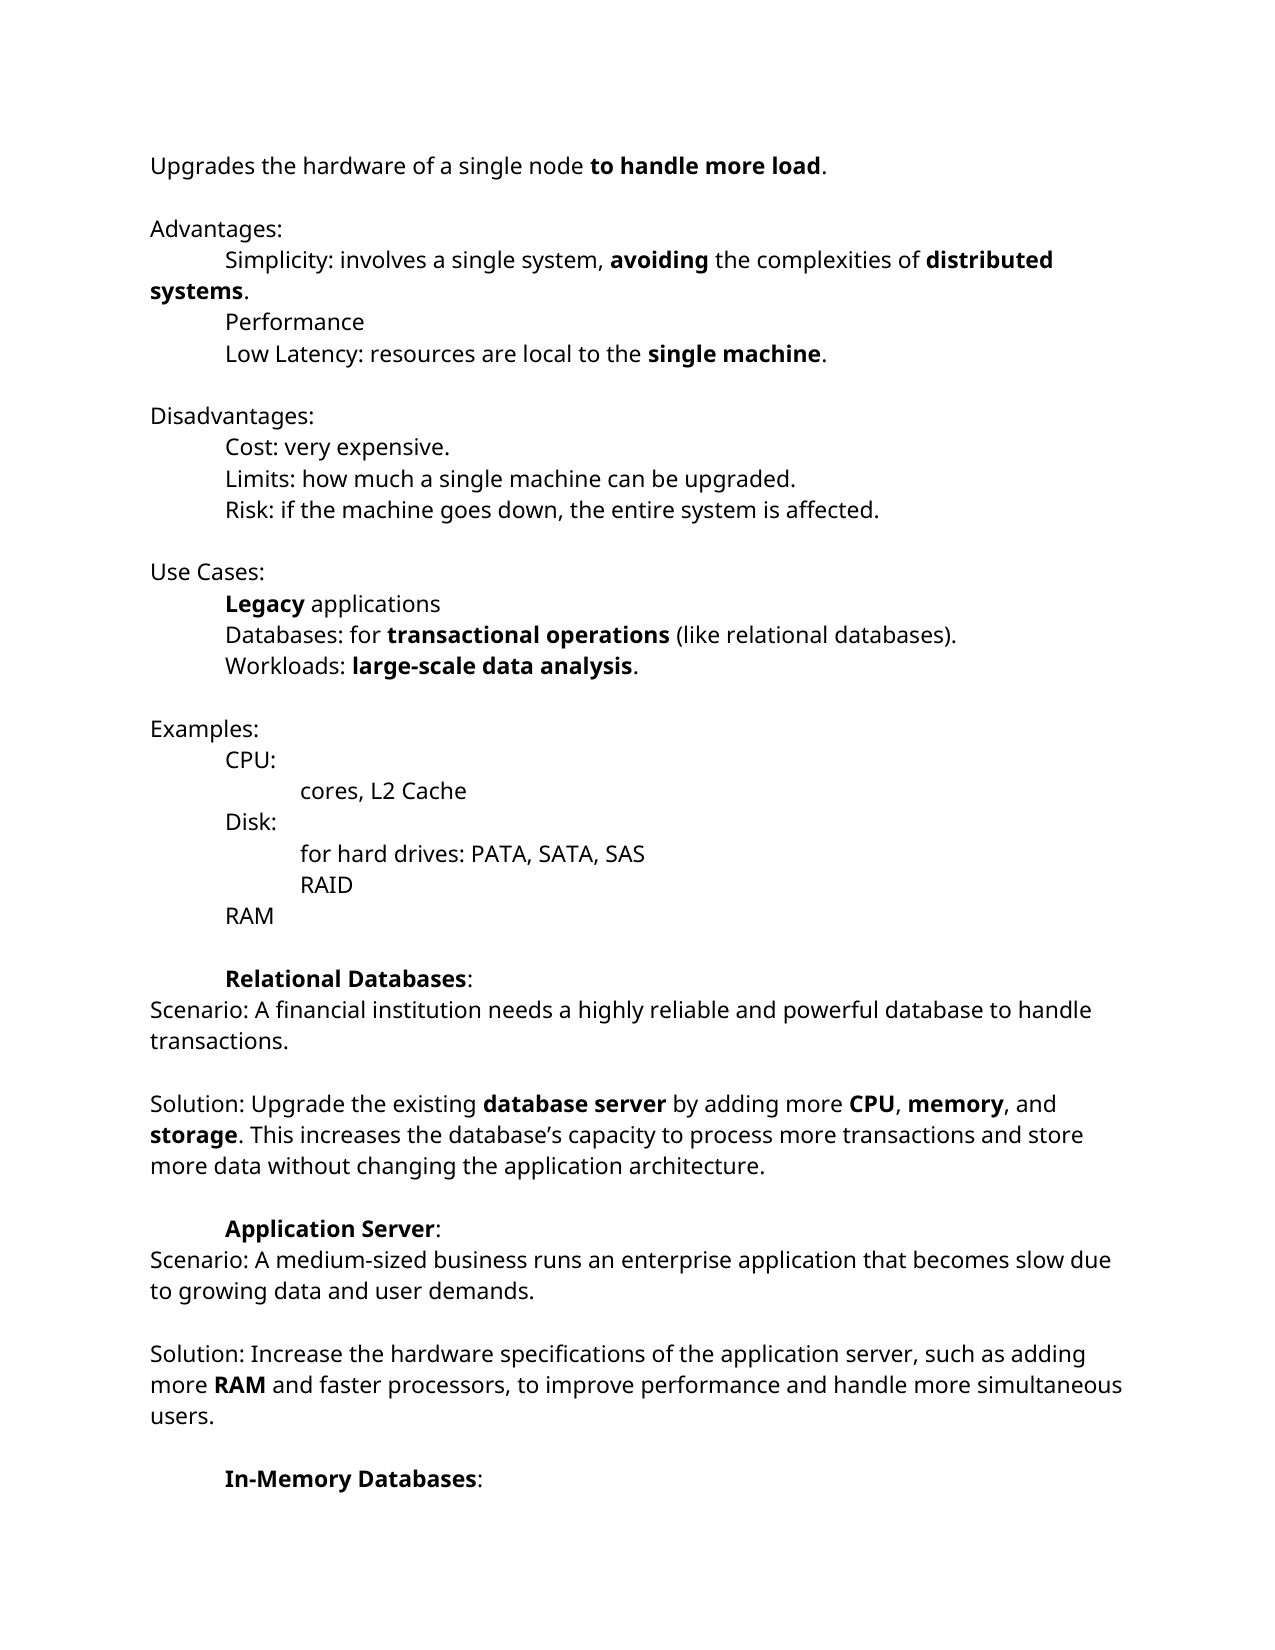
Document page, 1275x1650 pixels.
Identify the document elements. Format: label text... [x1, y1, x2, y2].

text Upgrades the hardware of a single node to handle more load. [150, 150, 1125, 181]
text Examples: [150, 712, 1125, 744]
text Use Cases: [150, 556, 1125, 587]
text RAM [150, 900, 1125, 931]
text Advantages: [150, 212, 1125, 244]
text Disadvantages: [150, 400, 1125, 431]
text Limits: how much a single machine can be upgraded. [150, 462, 1125, 494]
text CPU: [150, 744, 1125, 775]
text for hard drives: PATA, SATA, SAS [150, 837, 1125, 869]
text cores, L2 Cache [150, 775, 1125, 806]
text Relational Databases: [150, 962, 1125, 994]
text RAID [150, 869, 1125, 900]
text Performance [150, 306, 1125, 337]
text Databases: for transactional operations (like relational databases). [150, 619, 1125, 650]
text Solution: Increase the hardware specifications of the application server, such as adding more RAM and faster processors, to improve performance and handle more simultaneous users. [150, 1337, 1125, 1431]
text Workloads: large-scale data analysis. [150, 650, 1125, 681]
text Scenario: A financial institution needs a highly reliable and powerful database to handle transactions. [150, 994, 1125, 1056]
text Disk: [150, 806, 1125, 837]
text Solution: Upgrade the existing database server by adding more CPU, memory, and storage. This increases the database’s capacity to process more transactions and store more data without changing the application architecture. [150, 1087, 1125, 1181]
text Application Server: [150, 1212, 1125, 1244]
text Simplicity: involves a single system, avoiding the complexities of distributed systems. [150, 244, 1125, 306]
text Legacy applications [150, 587, 1125, 619]
text Low Latency: resources are local to the single machine. [150, 337, 1125, 369]
text Scenario: A medium-sized business runs an enterprise application that becomes slow due to growing data and user demands. [150, 1244, 1125, 1306]
text Cost: very expensive. [150, 431, 1125, 462]
text Risk: if the machine goes down, the entire system is affected. [150, 494, 1125, 525]
text In-Memory Databases: [150, 1462, 1125, 1494]
